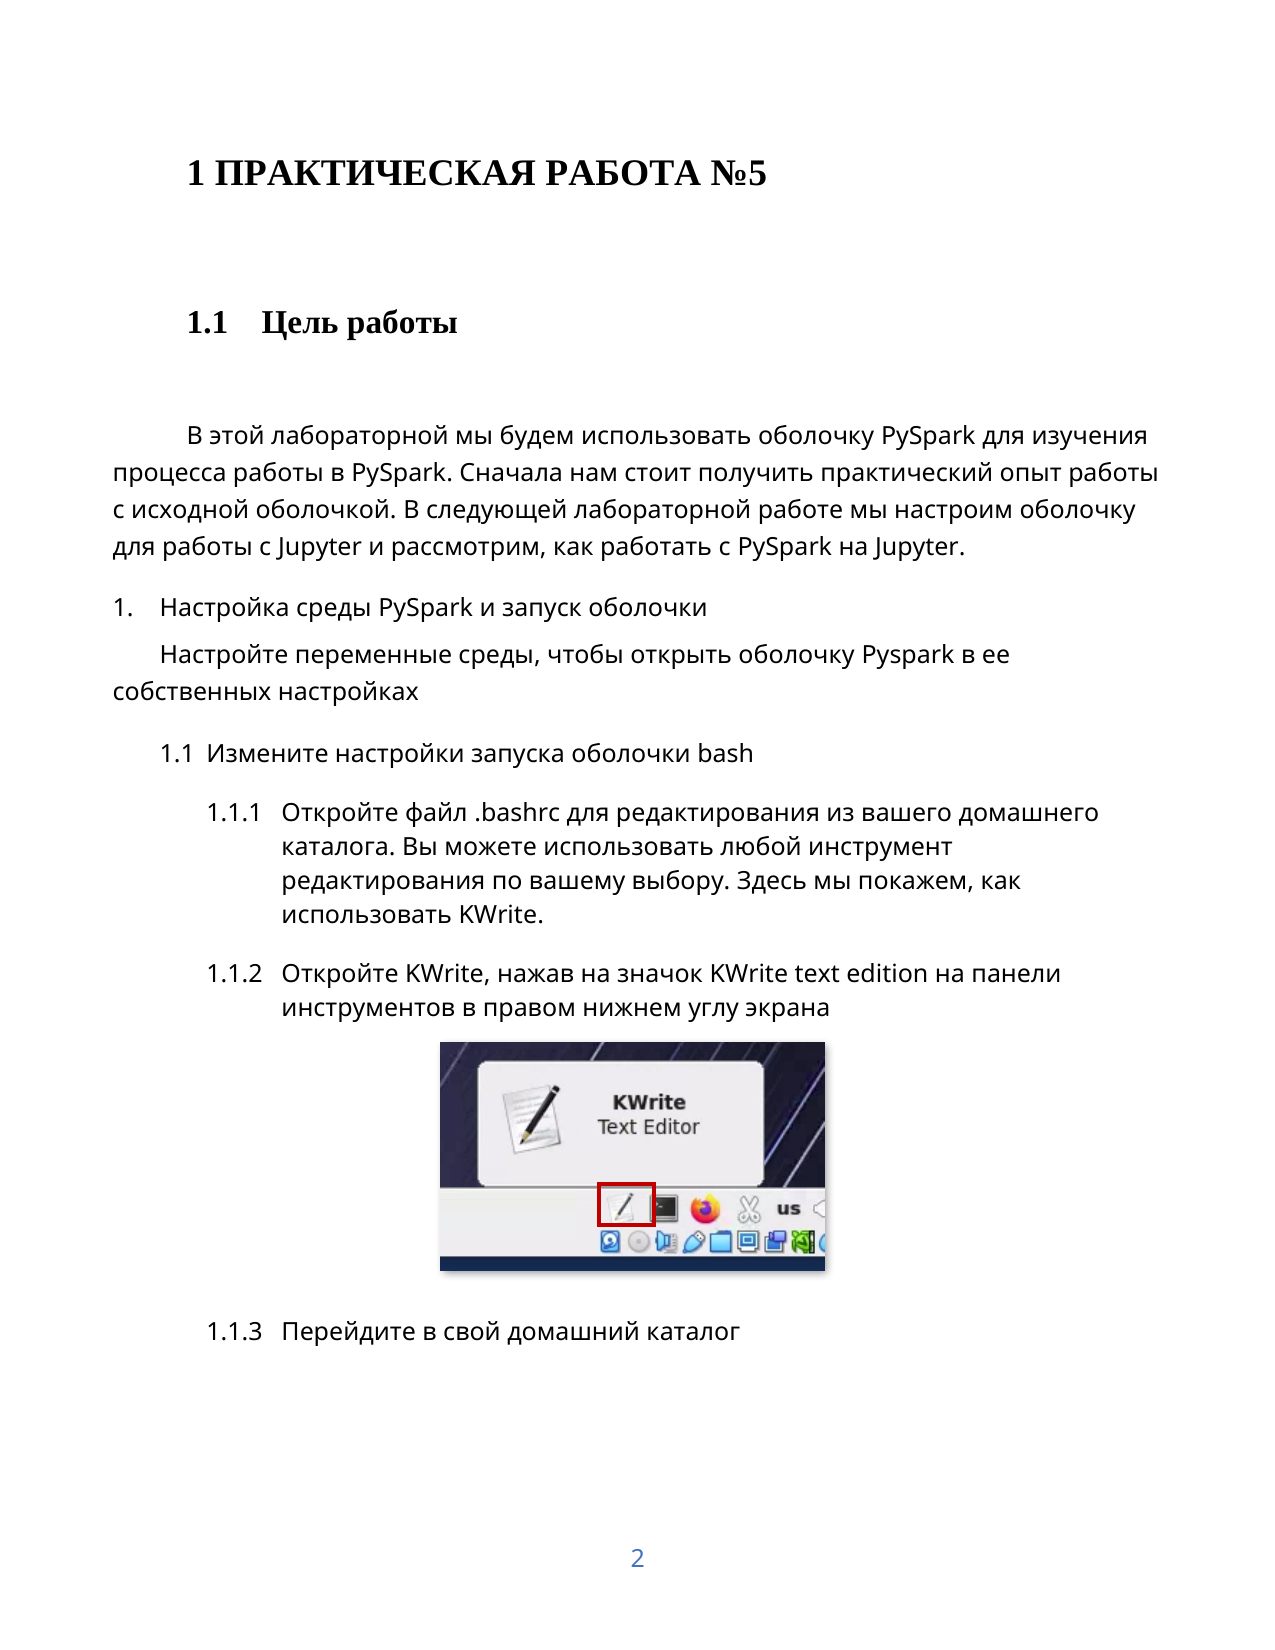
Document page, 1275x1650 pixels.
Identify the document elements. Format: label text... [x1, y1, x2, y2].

subtitle Откройте KWrite, нажав на значок KWrite text edition на панели инструментов в правом нижнем углу экрана [206, 956, 1162, 1024]
list Цель работы [186, 302, 1162, 341]
subtitle Перейдите в свой домашний каталог [206, 1314, 1162, 1348]
subtitle Настройка среды PySpark и запуск оболочки [112, 590, 1162, 624]
subtitle Откройте файл .bashrc для редактирования из вашего домашнего каталога. Вы можете использовать любой инструмент редактирования по вашему выбору. Здесь мы покажем, как использовать KWrite. [206, 794, 1162, 931]
picture [440, 1042, 825, 1271]
text В этой лабораторной мы будем использовать оболочку PySpark для изучения процесса работы в PySpark. Сначала нам стоит получить практический опыт работы с исходной оболочкой. В следующей лабораторной работе мы настроим оболочку для работы с Jupyter и рассмотрим, как работать с PySpark на Jupyter. [112, 418, 1162, 562]
text Настройте переменные среды, чтобы открыть оболочку Pyspark в ее собственных настройках [112, 637, 1162, 707]
subtitle Измените настройки запуска оболочки bash [159, 735, 1162, 769]
list Практическая работа №5 [186, 150, 1162, 193]
